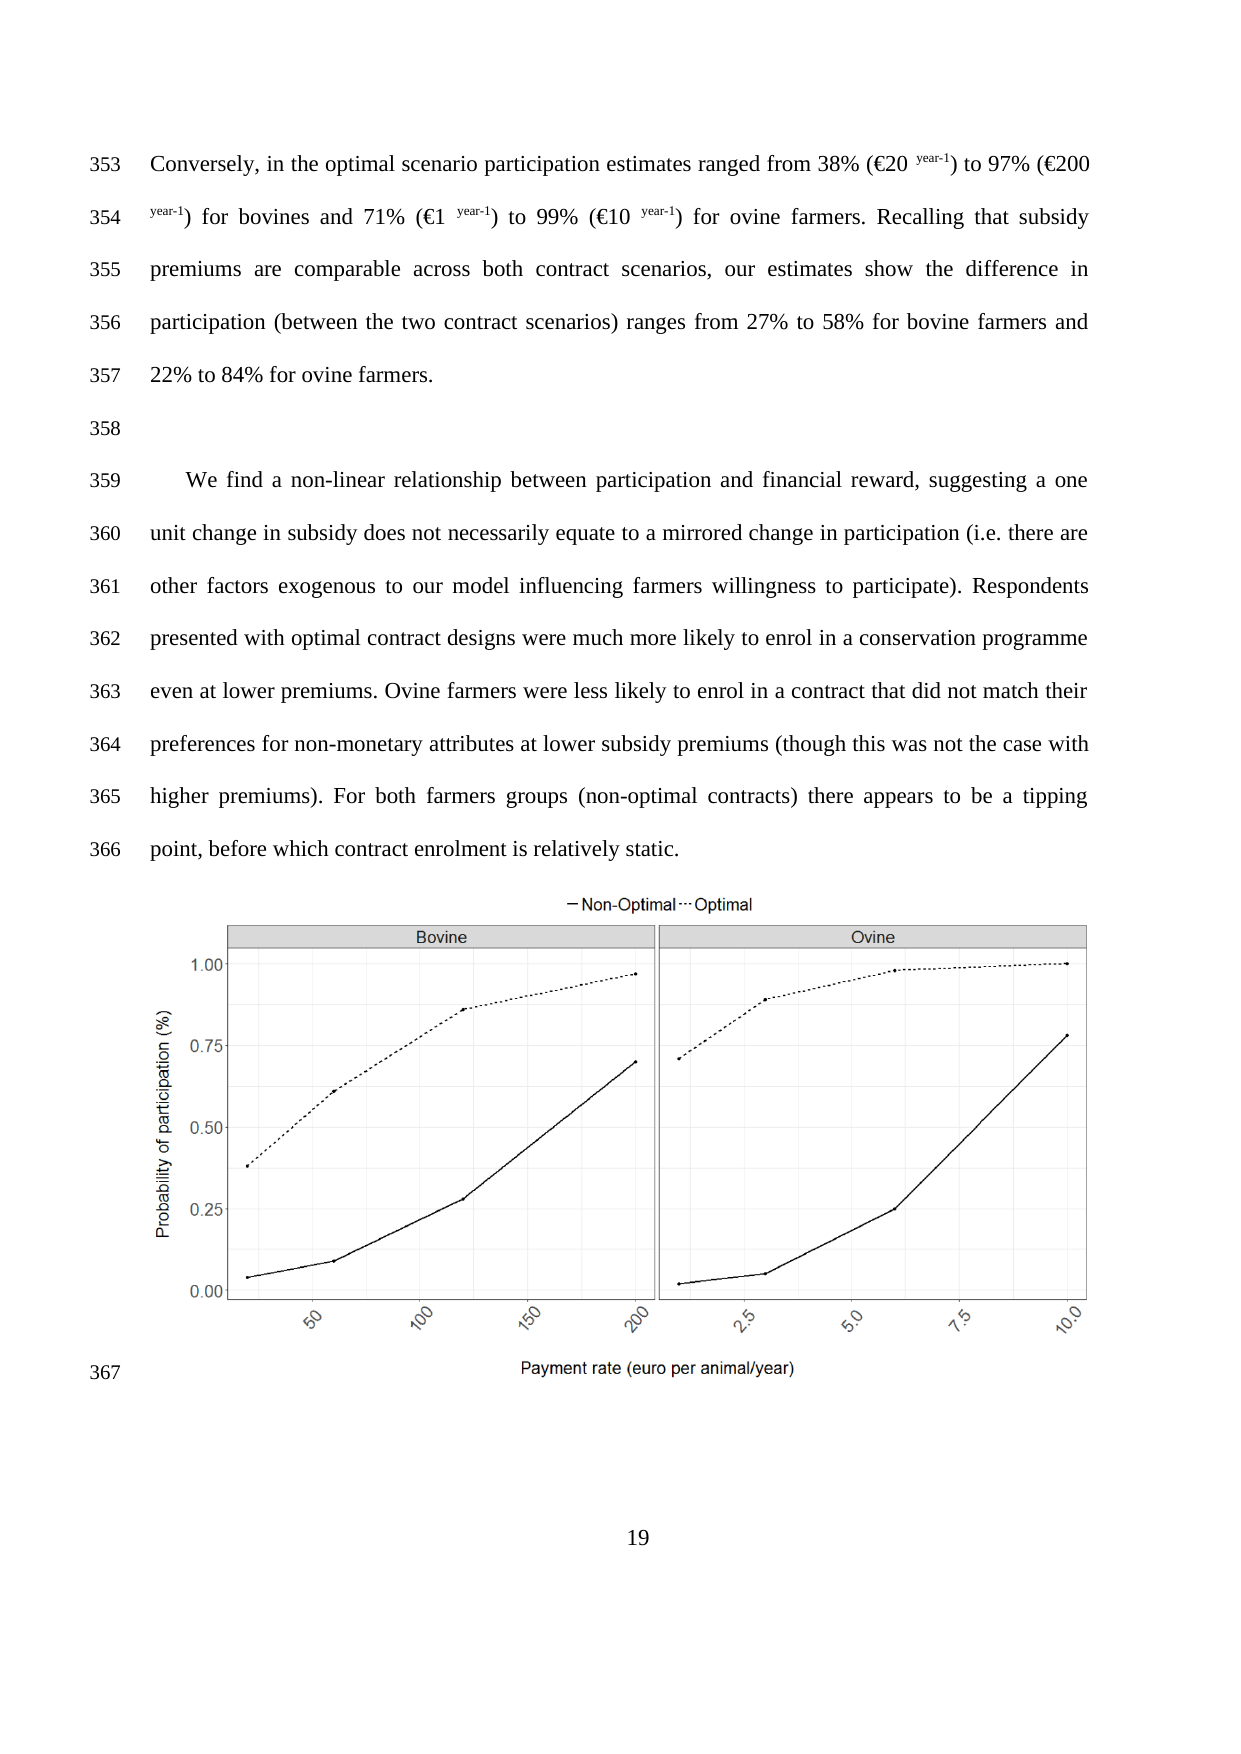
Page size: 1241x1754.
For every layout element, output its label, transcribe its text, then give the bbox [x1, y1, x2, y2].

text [150, 150, 1090, 387]
picture [150, 887, 1091, 1380]
text We find a non-linear relationship between participation and financial reward, suggesting a one unit change in subsidy does not necessarily equate to a mirrored change in participation (i.e. there are other factors exogenous to our model influencing farmers willingness to participate). Respondents presented with optimal contract designs were much more likely to enrol in a conservation programme even at lower premiums. Ovine farmers were less likely to enrol in a contract that did not match their preferences for non-monetary attributes at lower subsidy premiums (though this was not the case with higher premiums). For both farmers groups (non-optimal contracts) there appears to be a tipping point, before which contract enrolment is relatively static. [150, 466, 1090, 862]
